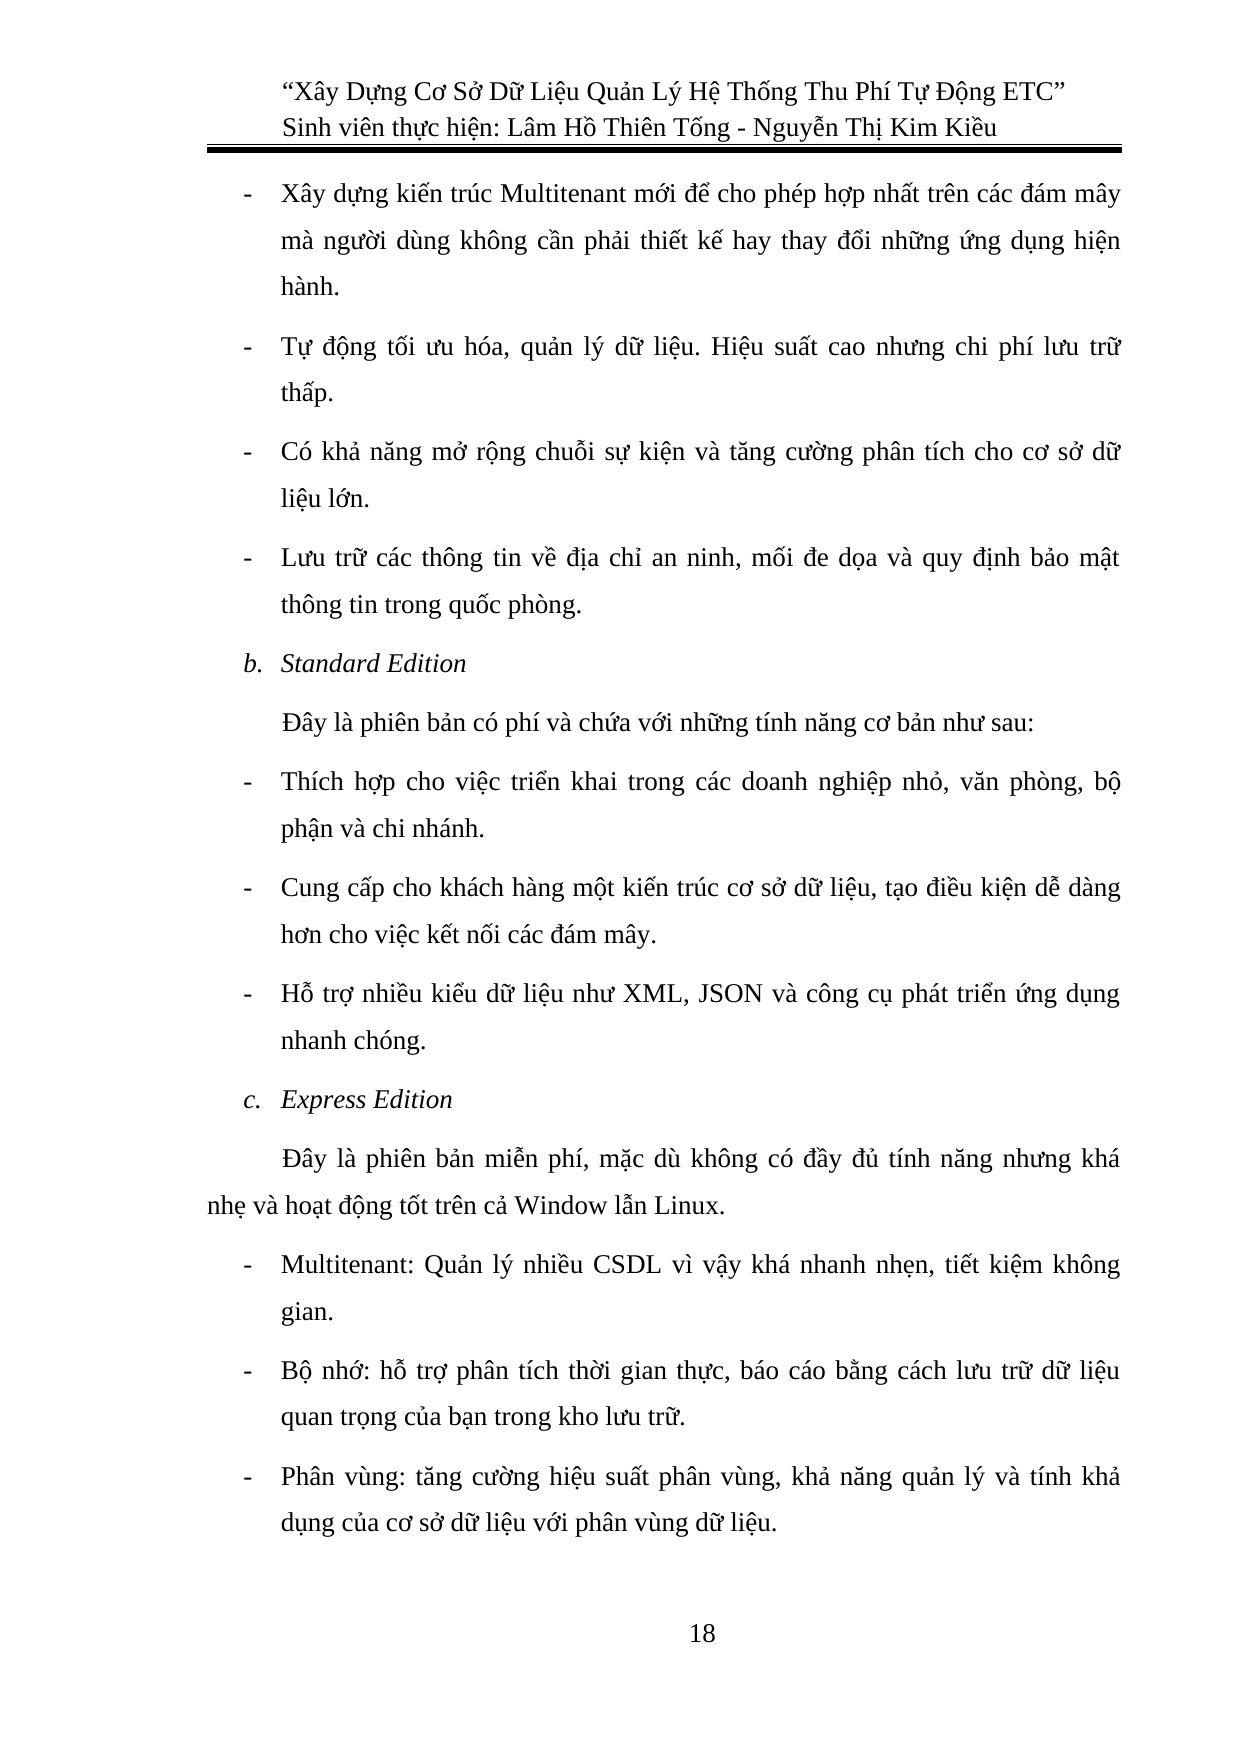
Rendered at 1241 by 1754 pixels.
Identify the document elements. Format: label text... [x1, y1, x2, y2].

list Multitenant: Quản lý nhiều CSDL vì vậy khá nhanh nhẹn, tiết kiệm không gian. [243, 1248, 1122, 1326]
list Tự động tối ưu hóa, quản lý dữ liệu. Hiệu suất cao nhưng chi phí lưu trữ thấp. [243, 330, 1122, 407]
list Lưu trữ các thông tin về địa chỉ an ninh, mối đe dọa và quy định bảo mật thông tin trong quốc phòng. [243, 541, 1122, 619]
list Standard Edition [243, 647, 1122, 678]
list Thích hợp cho việc triển khai trong các doanh nghiệp nhỏ, văn phòng, bộ phận và chi nhánh. [243, 766, 1122, 843]
text Đây là phiên bản có phí và chứa với những tính năng cơ bản như sau: [207, 706, 1122, 737]
list Xây dựng kiến trúc Multitenant mới để cho phép hợp nhất trên các đám mây mà người dùng không cần phải thiết kế hay thay đổi những ứng dụng hiện hành. [243, 177, 1122, 302]
text Đây là phiên bản miễn phí, mặc dù không có đầy đủ tính năng nhưng khá nhẹ và hoạt động tốt trên cả Window lẫn Linux. [207, 1142, 1122, 1220]
list Hỗ trợ nhiều kiểu dữ liệu như XML, JSON và công cụ phát triển ứng dụng nhanh chóng. [243, 977, 1122, 1055]
list Bộ nhớ: hỗ trợ phân tích thời gian thực, báo cáo bằng cách lưu trữ dữ liệu quan trọng của bạn trong kho lưu trữ. [243, 1354, 1122, 1432]
list Có khả năng mở rộng chuỗi sự kiện và tăng cường phân tích cho cơ sở dữ liệu lớn. [243, 436, 1122, 513]
list Phân vùng: tăng cường hiệu suất phân vùng, khả năng quản lý và tính khả dụng của cơ sở dữ liệu với phân vùng dữ liệu. [243, 1460, 1122, 1537]
list Express Edition [243, 1083, 1122, 1114]
list Cung cấp cho khách hàng một kiến trúc cơ sở dữ liệu, tạo điều kiện dễ dàng hơn cho việc kết nối các đám mây. [243, 871, 1122, 949]
